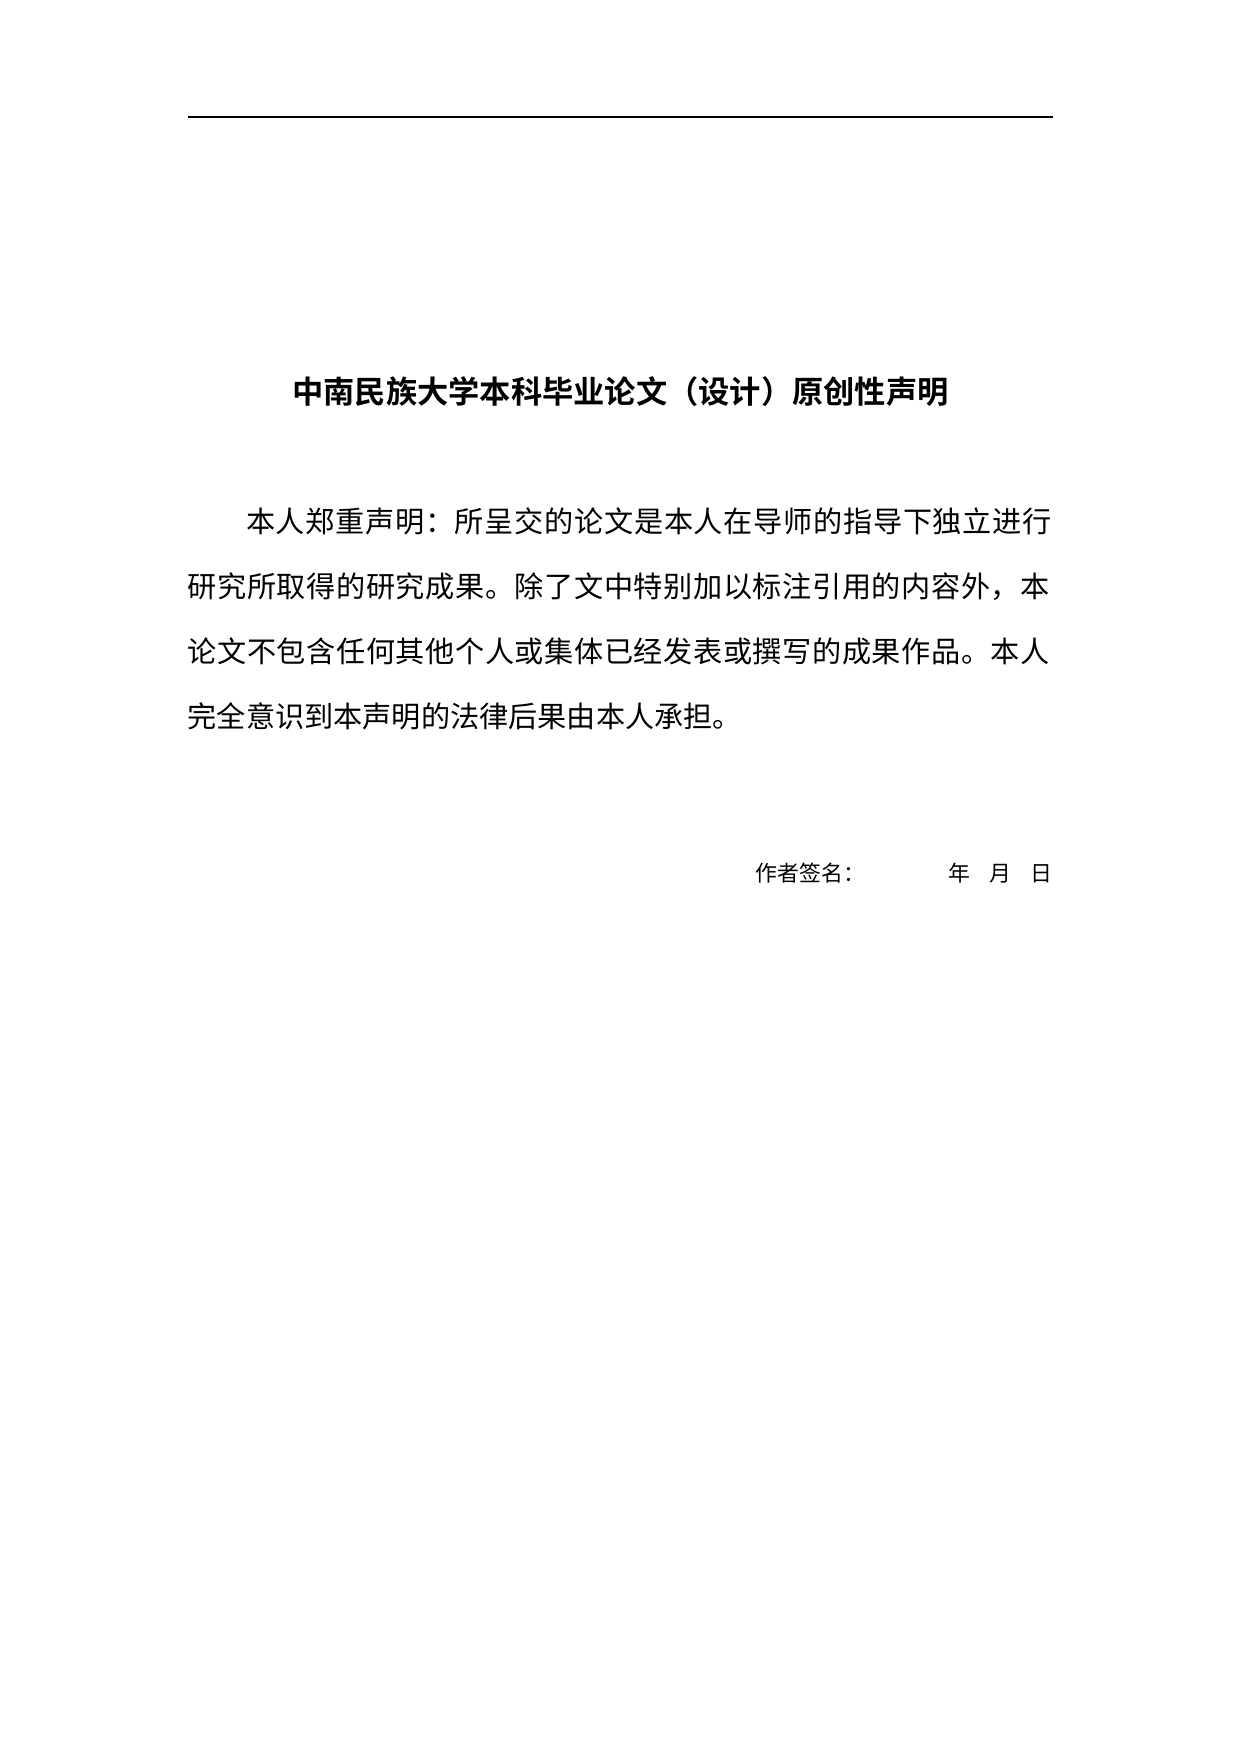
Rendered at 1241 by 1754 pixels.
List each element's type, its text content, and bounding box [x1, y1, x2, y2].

text 作者签名： 年 月 日 [187, 856, 1053, 887]
text 本人郑重声明：所呈交的论文是本人在导师的指导下独立进行研究所取得的研究成果。除了文中特别加以标注引用的内容外，本论文不包含任何其他个人或集体已经发表或撰写的成果作品。本人完全意识到本声明的法律后果由本人承担。 [187, 487, 1053, 747]
text 中南民族大学本科毕业论文（设计）原创性声明 [187, 367, 1053, 412]
